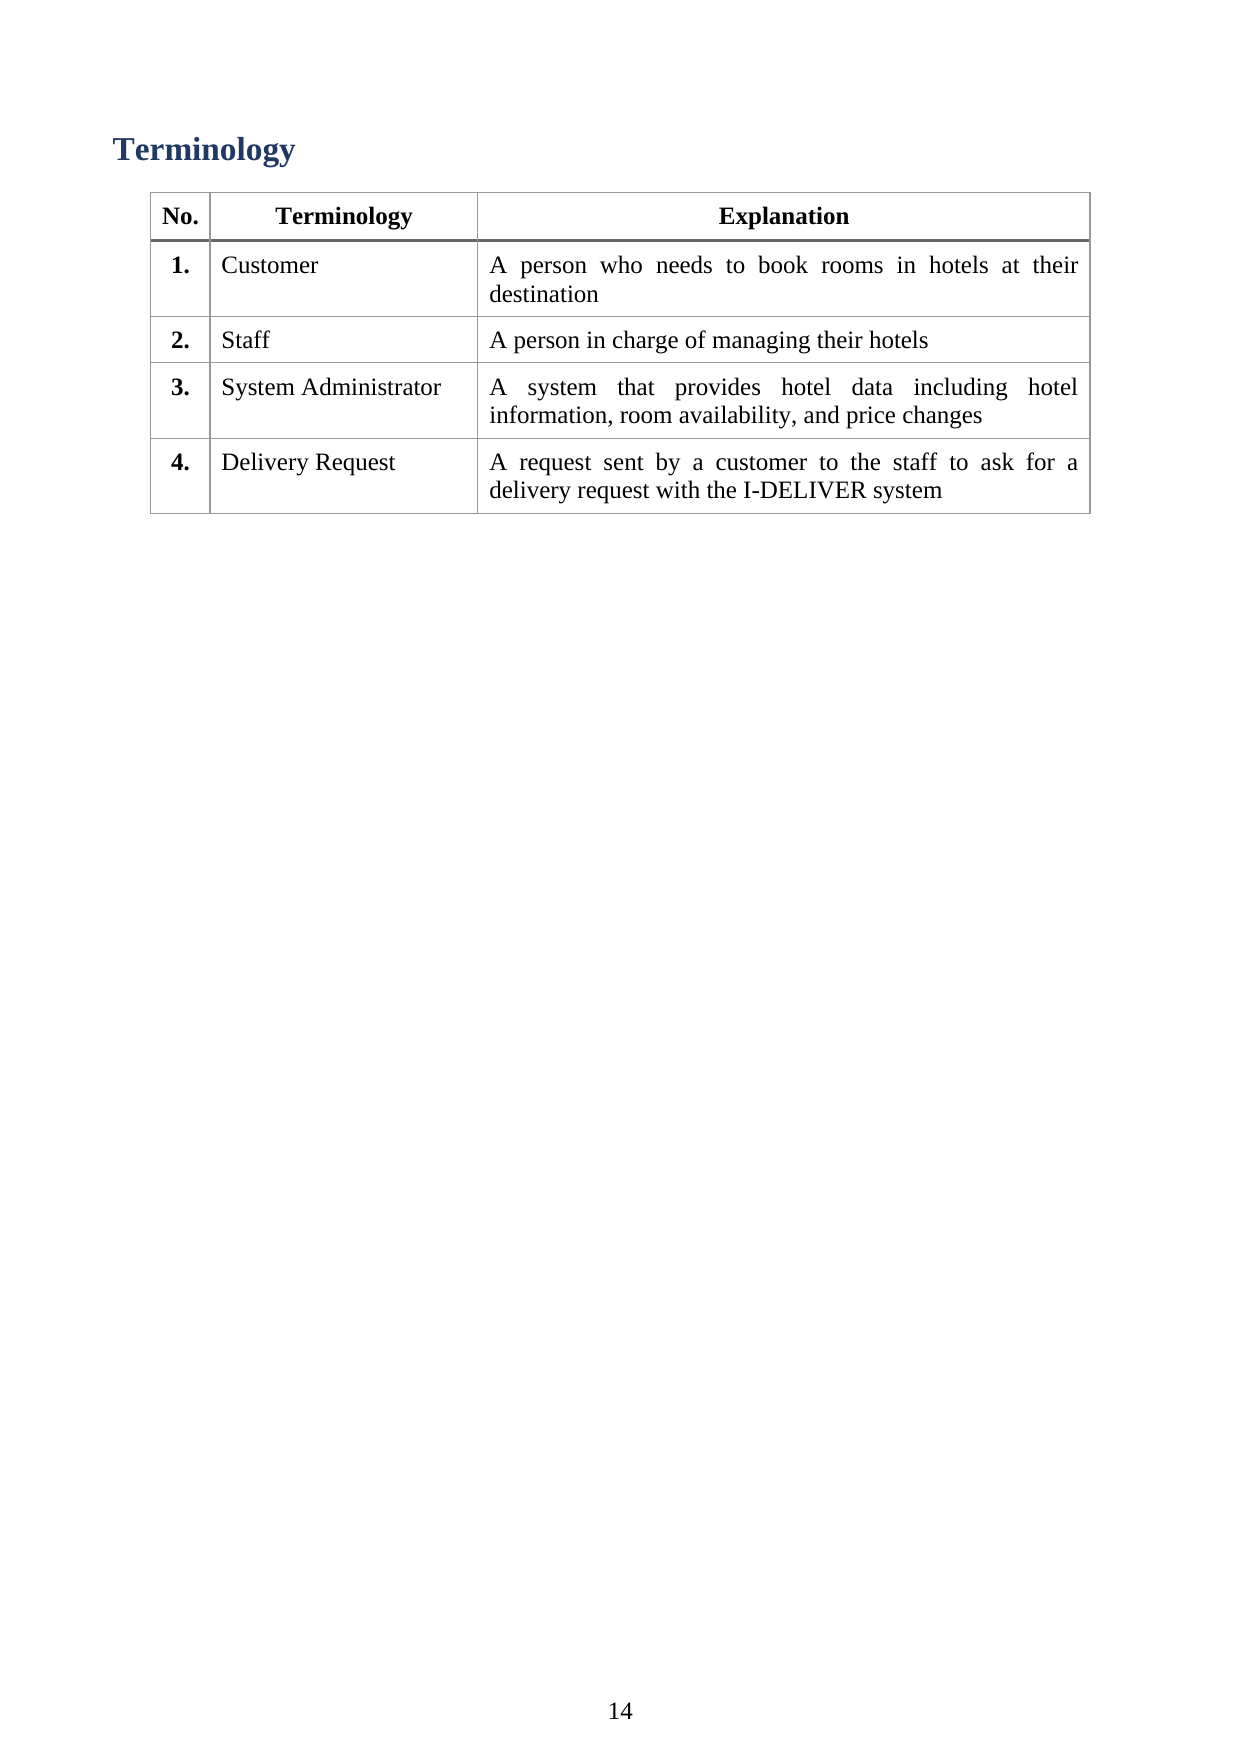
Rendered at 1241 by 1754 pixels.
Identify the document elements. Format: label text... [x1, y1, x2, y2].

table_cell A person in charge of managing their hotels [478, 317, 1089, 362]
table_cell Delivery Request [211, 439, 477, 513]
table_header Explanation [478, 193, 1089, 238]
table_cell A system that provides hotel data including hotel information, room availability, and price changes [478, 363, 1089, 437]
table_header Terminology [211, 193, 477, 238]
table_header No. [151, 193, 209, 238]
subtitle Terminology [112, 129, 1128, 167]
table_cell Customer [211, 242, 477, 316]
table_cell Staff [211, 317, 477, 362]
table_cell 1. [151, 242, 209, 316]
table_cell 3. [151, 363, 209, 437]
table_cell A request sent by a customer to the staff to ask for a delivery request with the I-DELIVER system [478, 439, 1089, 513]
table_cell A person who needs to book rooms in hotels at their destination [478, 242, 1089, 316]
table_cell System Administrator [211, 363, 477, 437]
table_cell 4. [151, 439, 209, 513]
table_cell 2. [151, 317, 209, 362]
